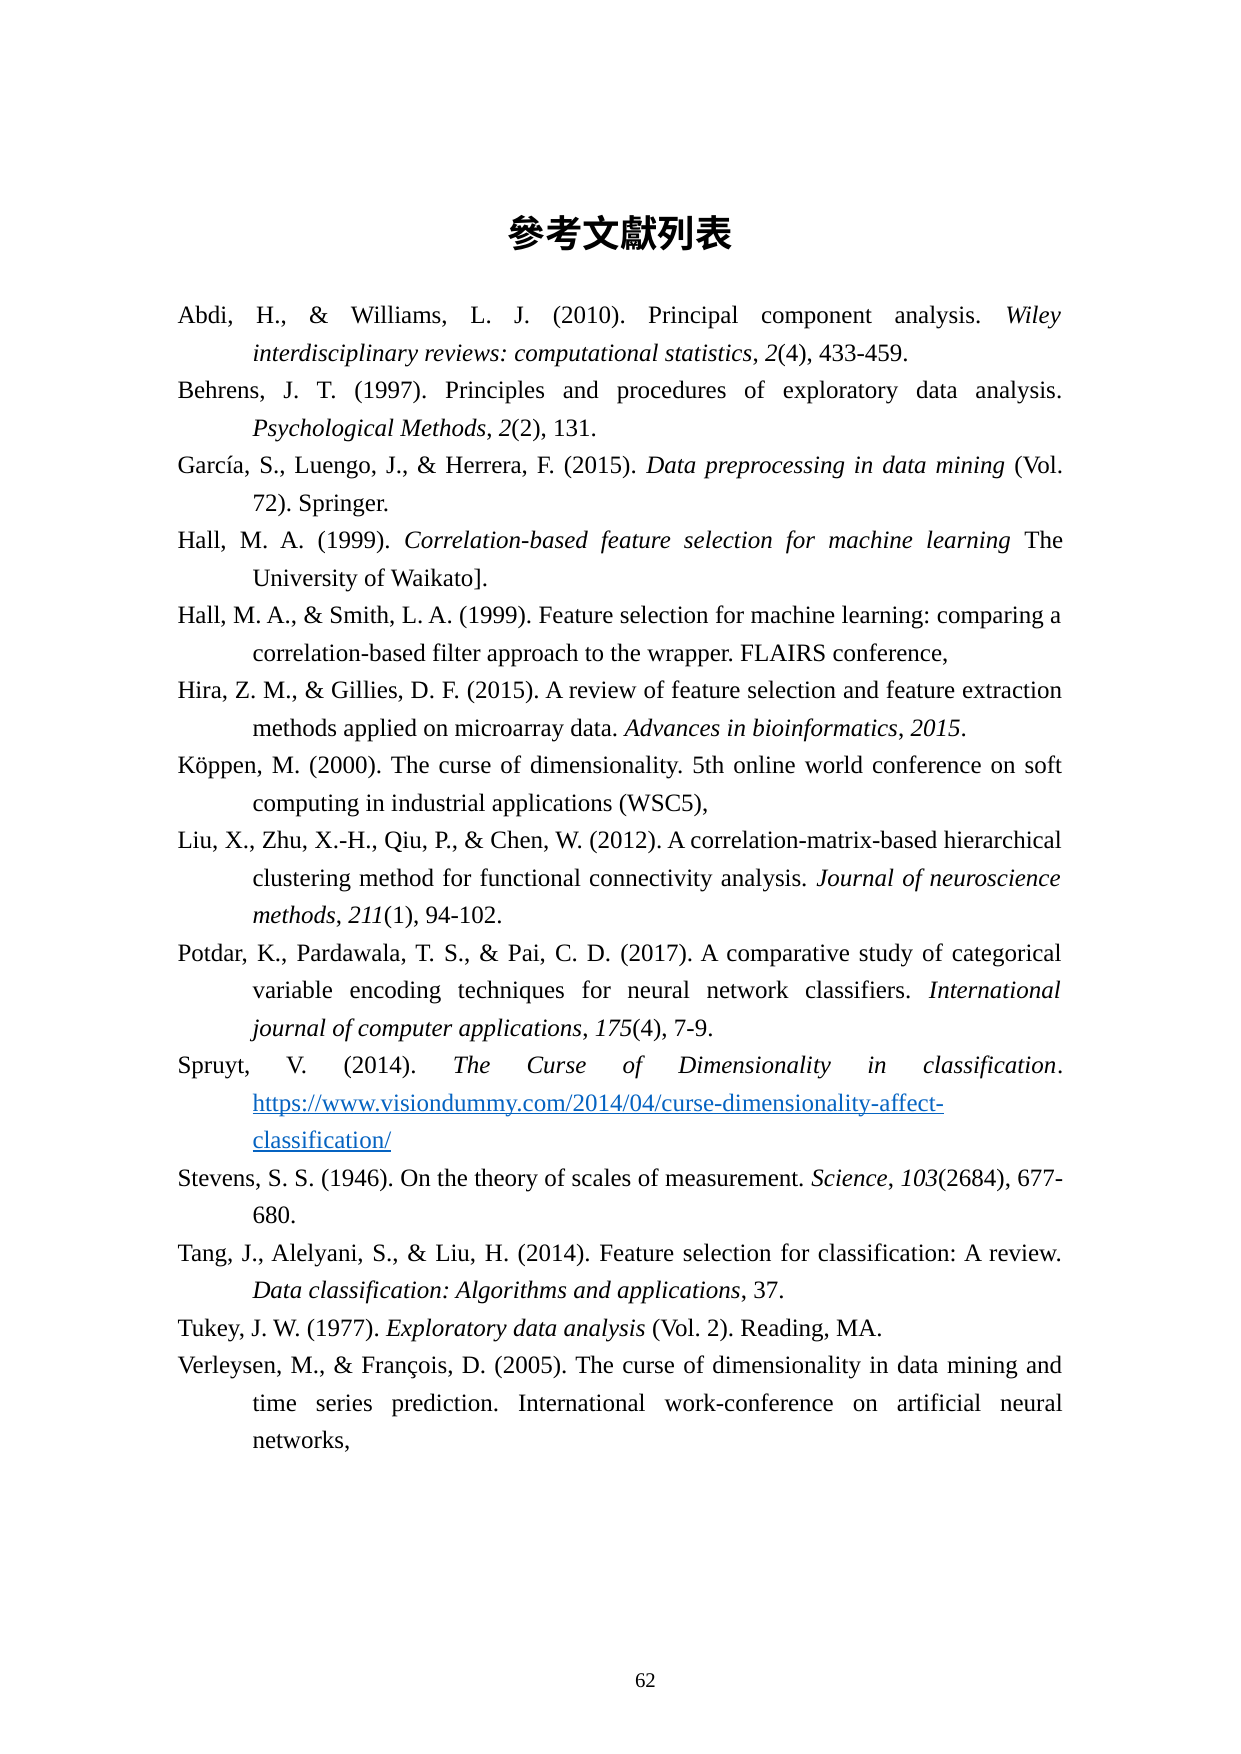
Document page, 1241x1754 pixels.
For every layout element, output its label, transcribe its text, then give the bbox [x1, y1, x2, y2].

text Behrens, J. T. (1997). Principles and procedures of exploratory data analysis. Psychological Methods, 2(2), 131. [177, 371, 1063, 446]
subtitle 參考文獻列表 [177, 194, 1063, 269]
text Liu, X., Zhu, X.-H., Qiu, P., & Chen, W. (2012). A correlation-matrix-based hierarchical clustering method for functional connectivity analysis. Journal of neuroscience methods, 211(1), 94-102. [177, 821, 1063, 933]
text Hall, M. A. (1999). Correlation-based feature selection for machine learning The University of Waikato]. [177, 521, 1063, 596]
text Abdi, H., & Williams, L. J. (2010). Principal component analysis. Wiley interdisciplinary reviews: computational statistics, 2(4), 433-459. [177, 296, 1063, 371]
text Verleysen, M., & François, D. (2005). The curse of dimensionality in data mining and time series prediction. International work-conference on artificial neural networks, [177, 1346, 1063, 1458]
text Hall, M. A., & Smith, L. A. (1999). Feature selection for machine learning: comparing a correlation-based filter approach to the wrapper. FLAIRS conference, [177, 596, 1063, 671]
text García, S., Luengo, J., & Herrera, F. (2015). Data preprocessing in data mining (Vol. 72). Springer. [177, 446, 1063, 521]
text Tukey, J. W. (1977). Exploratory data analysis (Vol. 2). Reading, MA. [177, 1308, 1063, 1346]
text Stevens, S. S. (1946). On the theory of scales of measurement. Science, 103(2684), 677-680. [177, 1158, 1063, 1233]
text Hira, Z. M., & Gillies, D. F. (2015). A review of feature selection and feature extraction methods applied on microarray data. Advances in bioinformatics, 2015. [177, 671, 1063, 746]
text Potdar, K., Pardawala, T. S., & Pai, C. D. (2017). A comparative study of categorical variable encoding techniques for neural network classifiers. International journal of computer applications, 175(4), 7-9. [177, 933, 1063, 1046]
text Köppen, M. (2000). The curse of dimensionality. 5th online world conference on soft computing in industrial applications (WSC5), [177, 746, 1063, 821]
text Tang, J., Alelyani, S., & Liu, H. (2014). Feature selection for classification: A review. Data classification: Algorithms and applications, 37. [177, 1233, 1063, 1308]
text Spruyt, V. (2014). The Curse of Dimensionality in classification. https://www.visiondummy.com/2014/04/curse-dimensionality-affect-classification/ [177, 1046, 1063, 1158]
